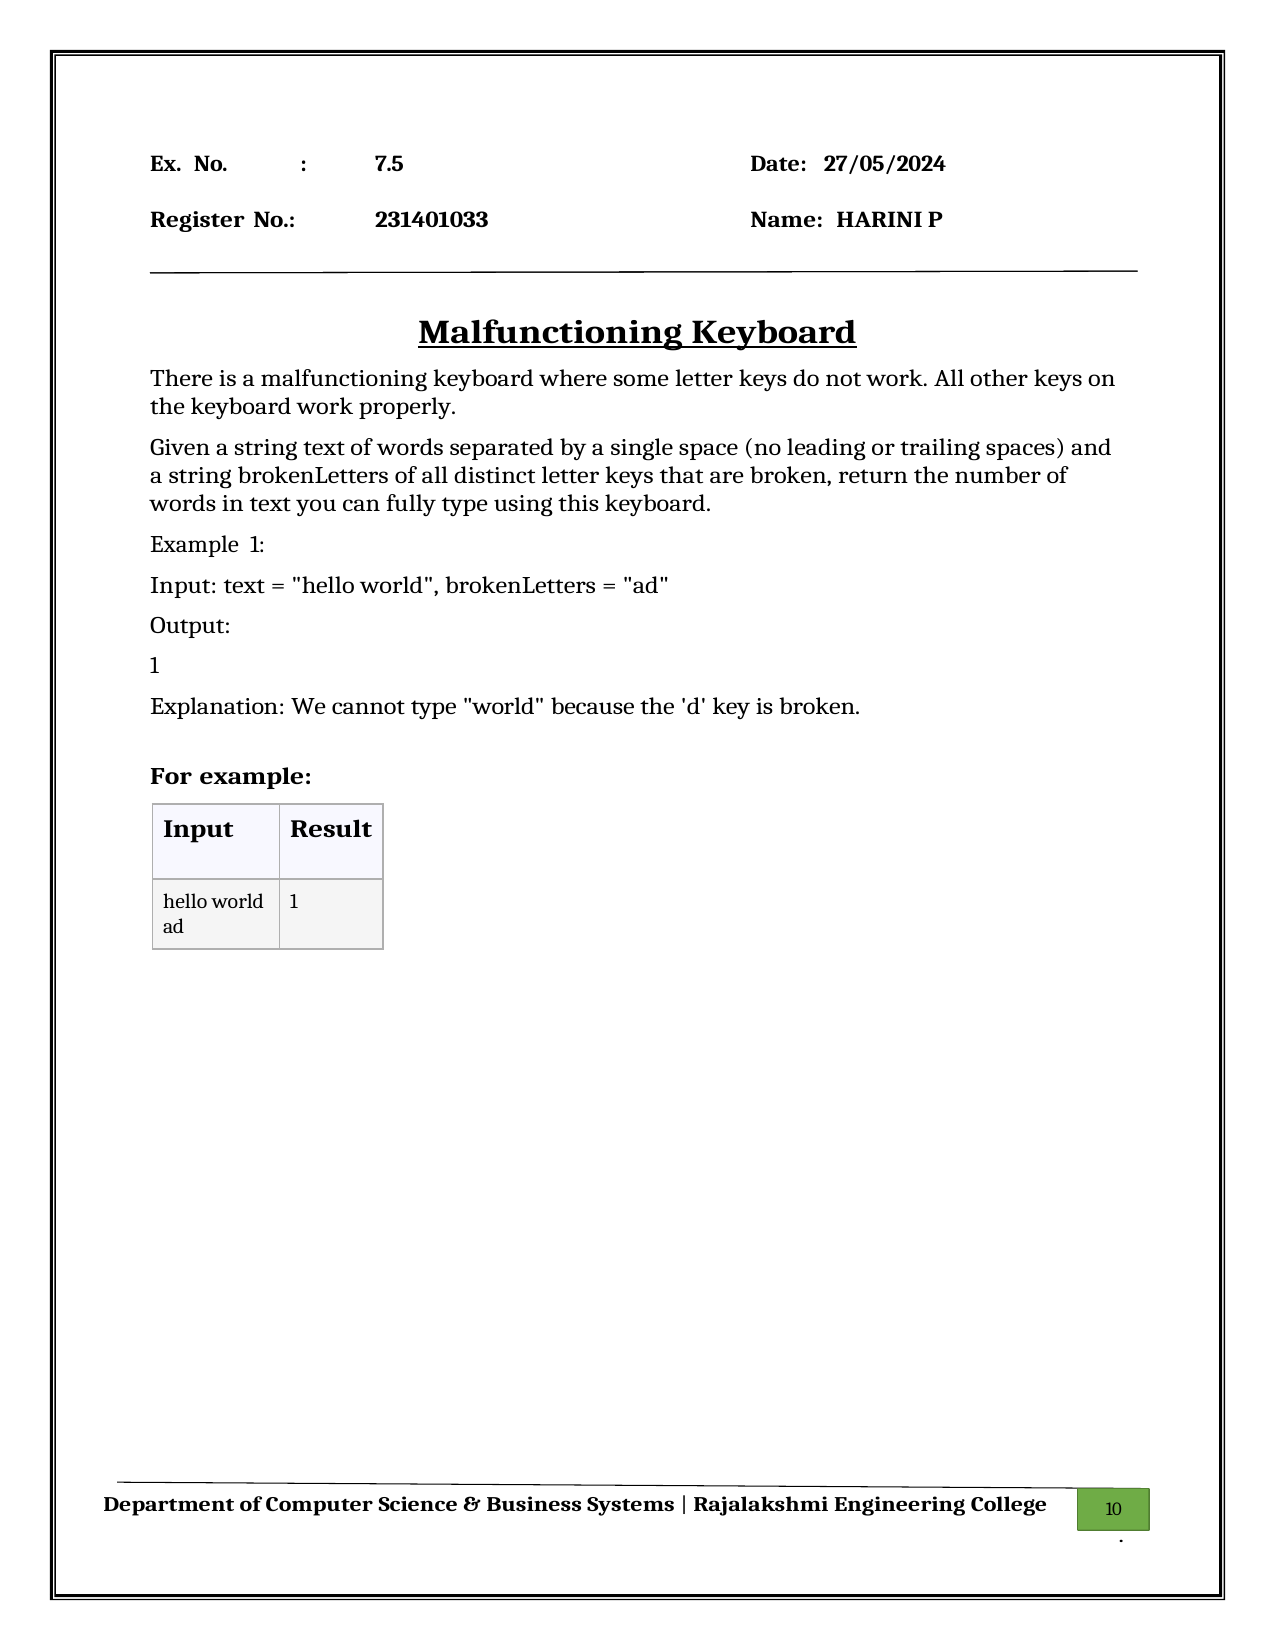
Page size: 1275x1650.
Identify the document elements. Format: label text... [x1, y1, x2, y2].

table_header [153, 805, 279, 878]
subtitle Malfunctioning Keyboard [73, 314, 1202, 352]
text 1 [150, 652, 1202, 679]
text Given a string text of words separated by a single space (no leading or trailing spaces) and a string brokenLetters of all distinct letter keys that are broken, return the number of words in text you can fully type using this keyboard. [150, 433, 1130, 518]
text There is a malfunctioning keyboard where some letter keys do not work. All other keys on the keyboard work properly. [150, 365, 1123, 420]
text Input: text = "hello world", brokenLetters = "ad" Output: [150, 571, 696, 639]
text Example 1: [150, 531, 1202, 558]
text Explanation: We cannot type "world" because the 'd' key is broken. [150, 693, 1202, 720]
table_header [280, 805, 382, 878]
text Ex. No. : 7.5 Date: 27/05/2024 [150, 151, 1202, 177]
text Register No.: 231401033 Name: HARINI P [150, 206, 1202, 233]
subtitle For example: [150, 763, 1202, 791]
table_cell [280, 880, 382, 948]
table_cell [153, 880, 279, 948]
